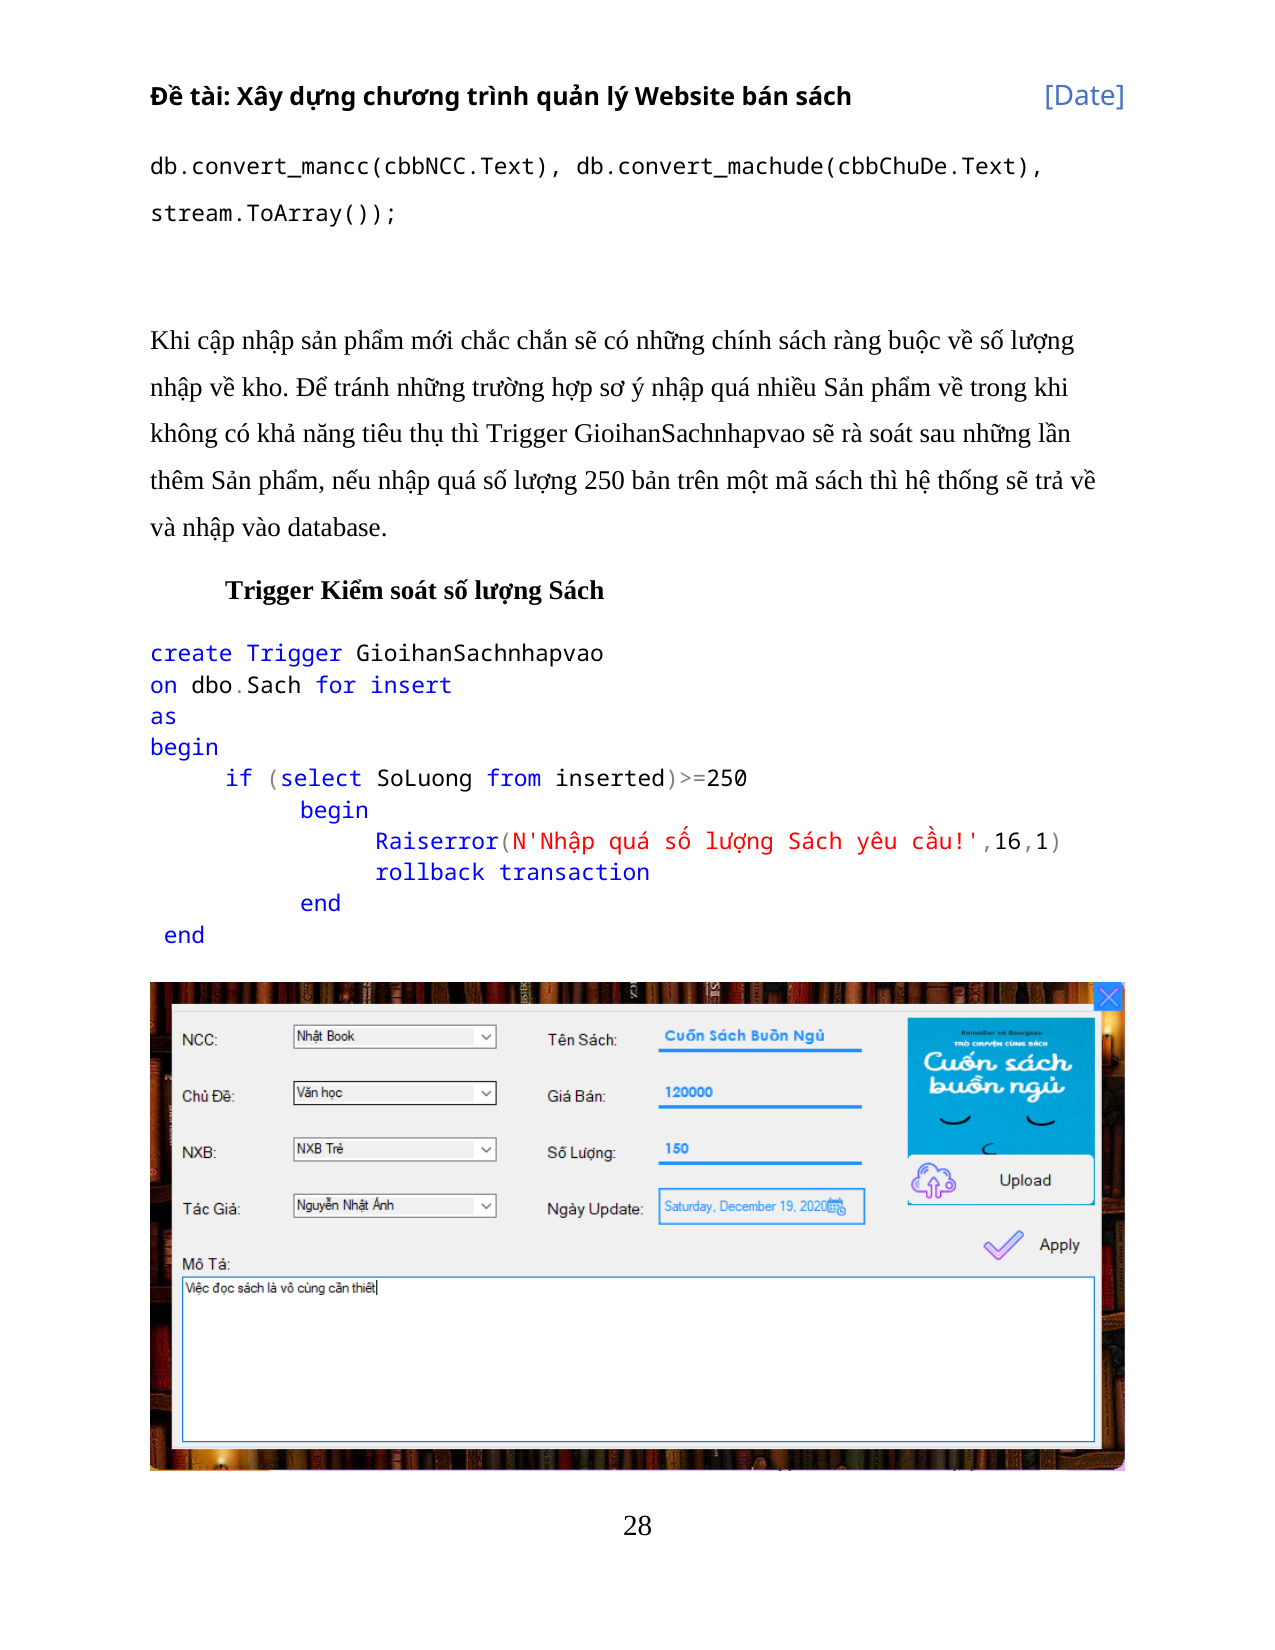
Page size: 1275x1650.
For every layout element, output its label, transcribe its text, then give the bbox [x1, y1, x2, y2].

text begin [150, 731, 1125, 762]
text end [150, 887, 1125, 918]
text end [150, 918, 1125, 950]
text create Trigger GioihanSachnhapvao [150, 637, 1125, 668]
text Trigger Kiểm soát số lượng Sách [150, 574, 1125, 605]
text begin [150, 793, 1125, 825]
text rollback transaction [150, 856, 1125, 887]
text if (select SoLuong from inserted)>=250 [150, 762, 1125, 793]
picture [150, 982, 1125, 1471]
text Raiserror(N'Nhập quá số lượng Sách yêu cầu!',16,1) [150, 825, 1125, 856]
text Khi cập nhập sản phẩm mới chắc chắn sẽ có những chính sách ràng buộc về số lượng nhập về kho. Để tránh những trường hợp sơ ý nhập quá nhiều Sản phẩm về trong khi không có khả năng tiêu thụ thì Trigger GioihanSachnhapvao sẽ rà soát sau những lần thêm Sản phẩm, nếu nhập quá số lượng 250 bản trên một mã sách thì hệ thống sẽ trả về và nhập vào database. [150, 324, 1125, 542]
text on dbo.Sach for insert [150, 668, 1125, 700]
text as [150, 700, 1125, 731]
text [150, 150, 1125, 228]
